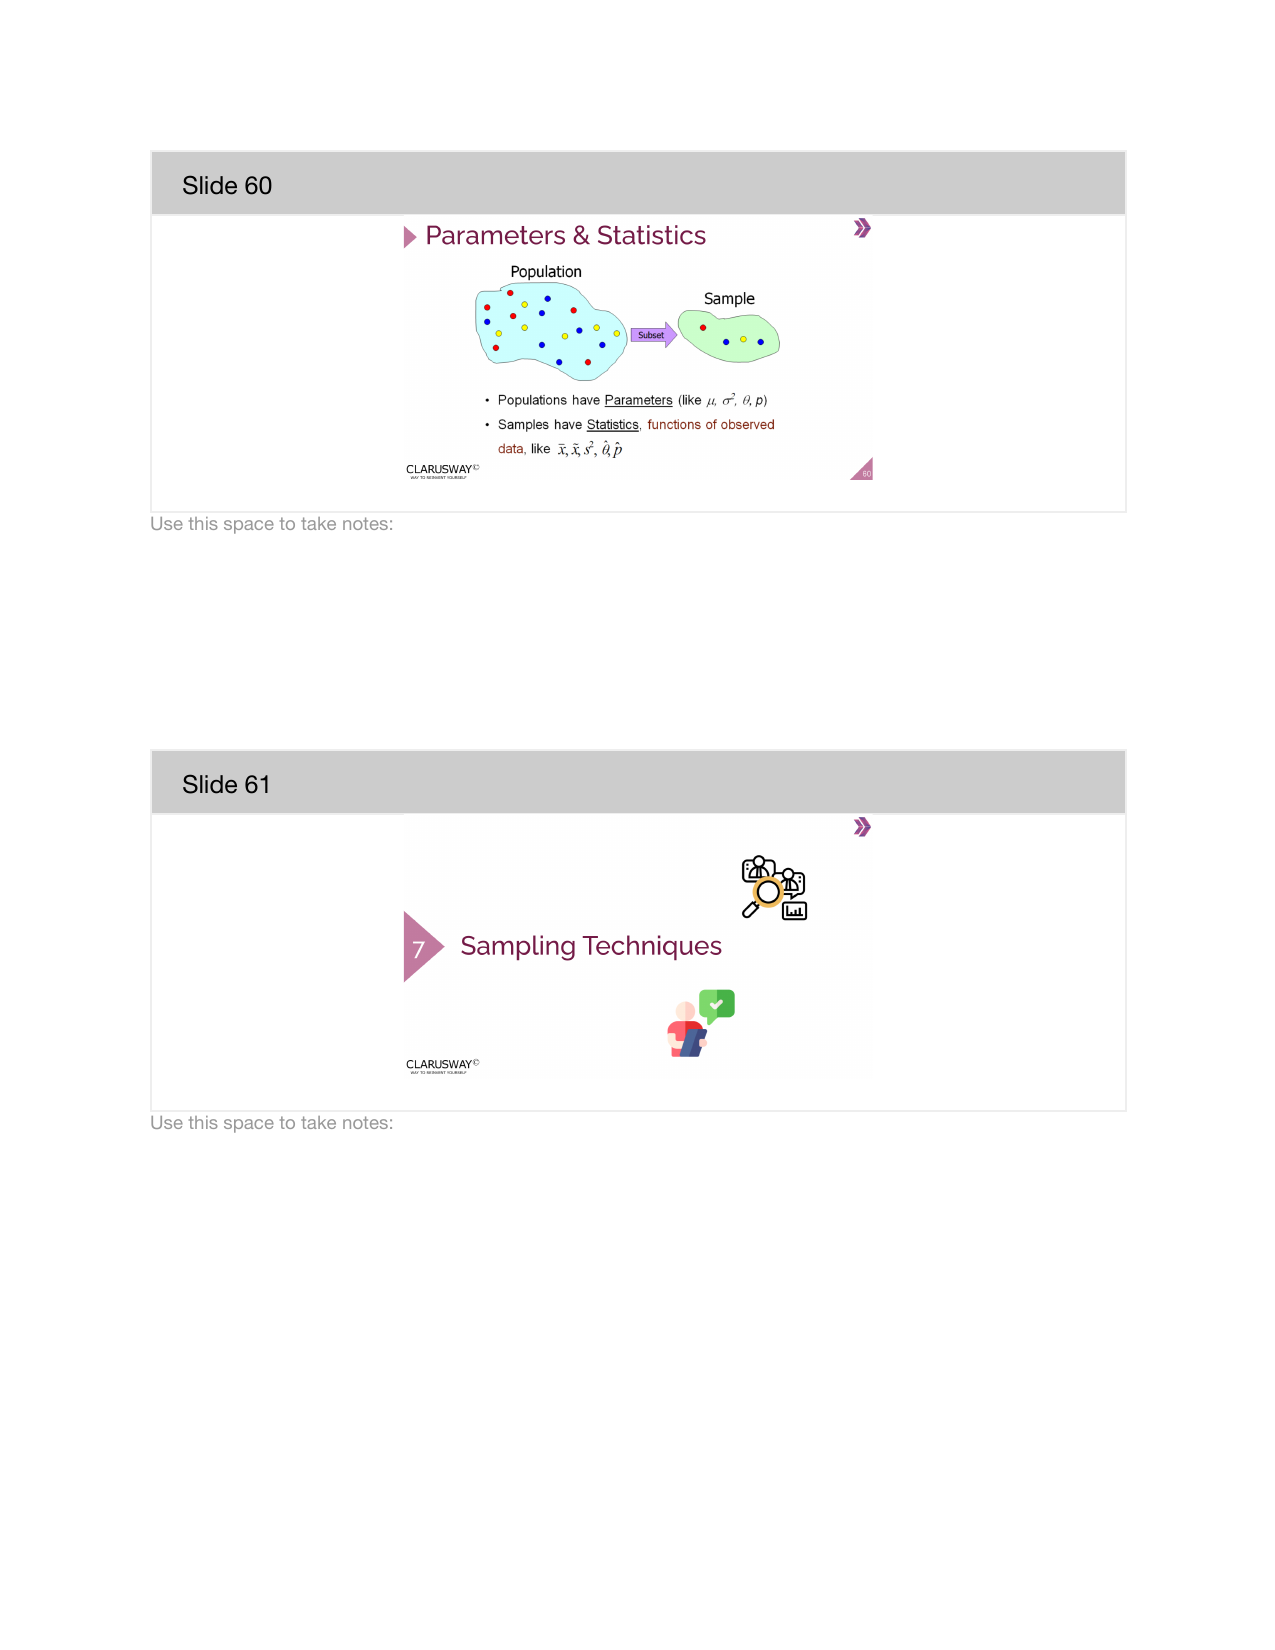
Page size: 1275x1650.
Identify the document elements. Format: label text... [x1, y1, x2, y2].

text Use this space to take notes: [150, 513, 1125, 536]
picture [403, 814, 873, 1079]
table_header Slide 61 [152, 751, 1125, 813]
text Use this space to take notes: [150, 1112, 1125, 1135]
table_cell [152, 216, 1125, 511]
table_cell [152, 815, 1125, 1110]
table_header Slide 60 [152, 152, 1125, 214]
picture [403, 215, 873, 480]
